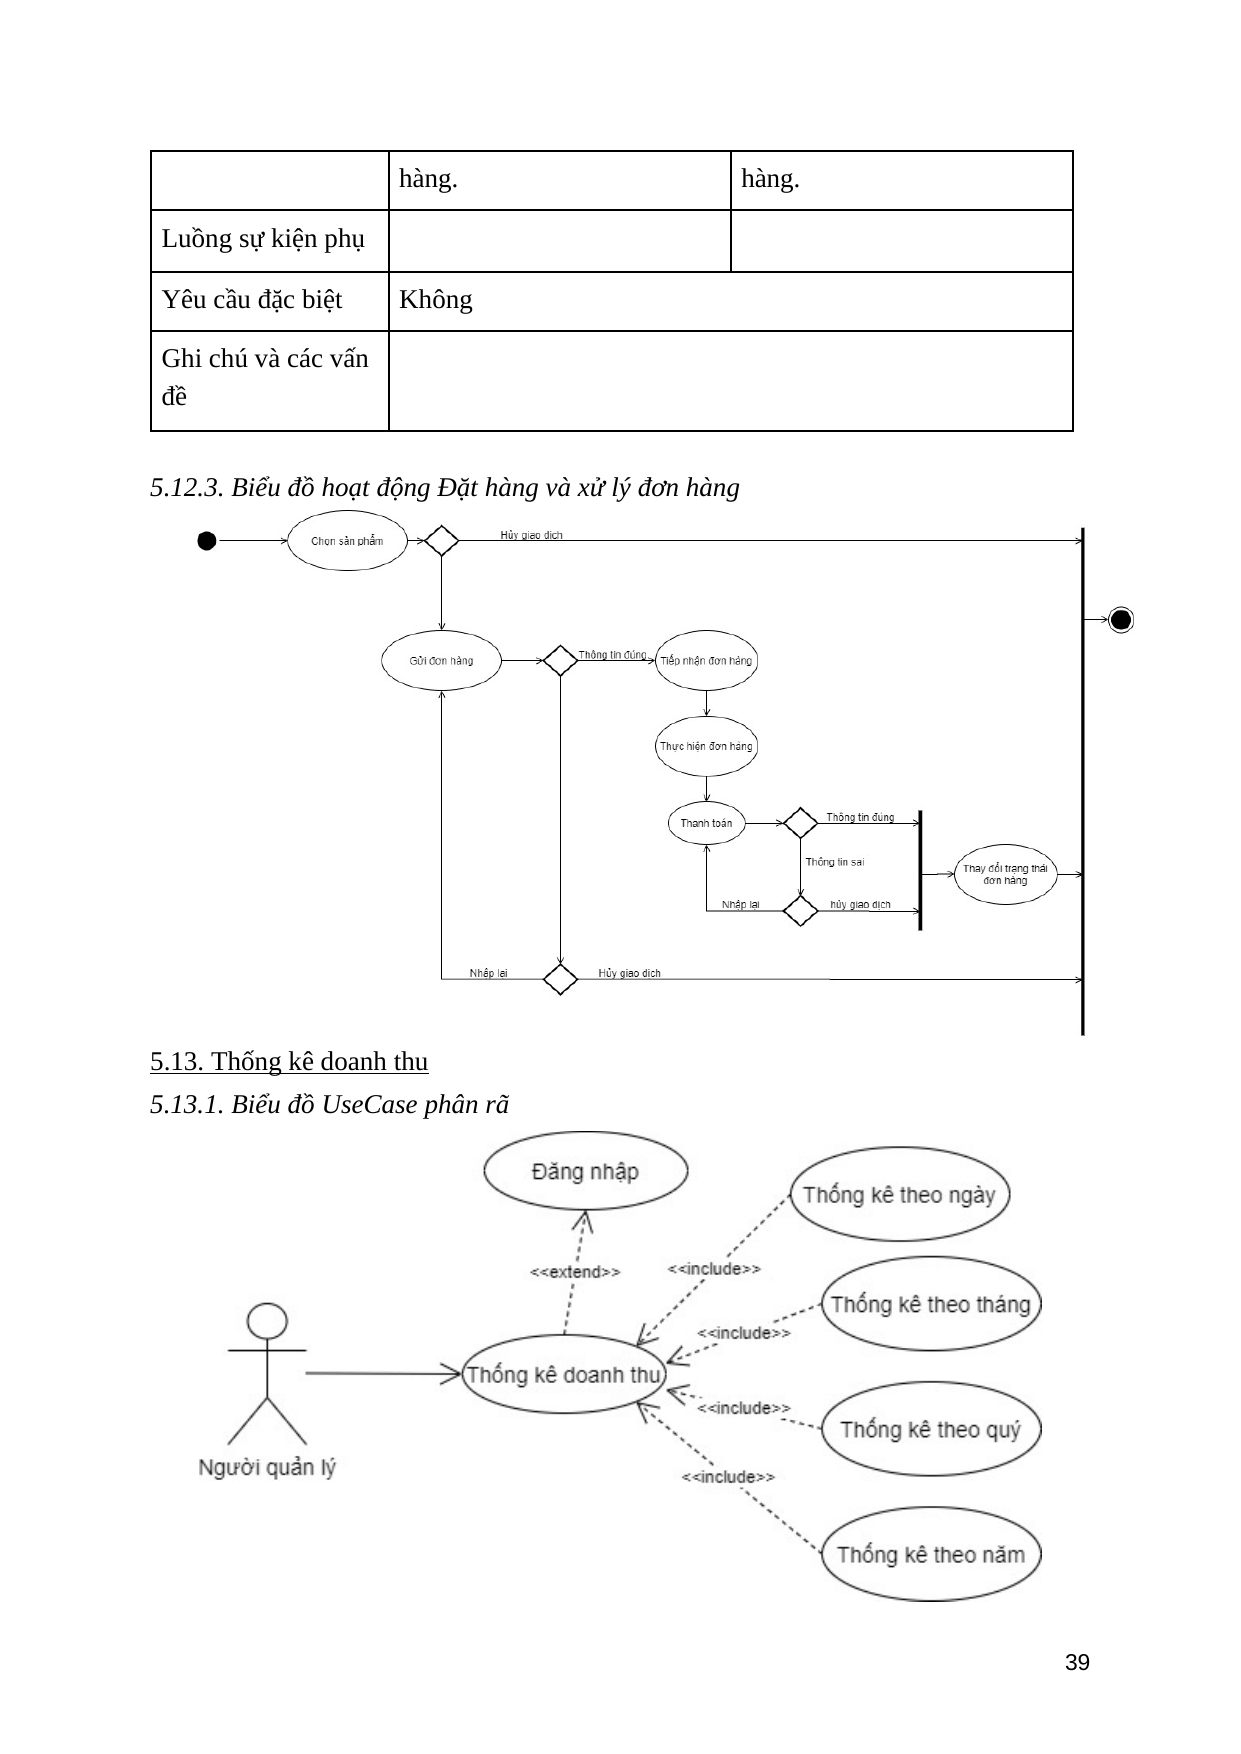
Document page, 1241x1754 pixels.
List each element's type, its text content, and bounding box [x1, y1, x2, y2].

table_cell Không [390, 273, 1072, 330]
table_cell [390, 152, 730, 209]
table_cell Ghi chú và các vấn đề [152, 332, 388, 430]
picture [193, 510, 1134, 1038]
text 5.13.1. Biểu đồ UseCase phân rã [150, 1088, 1090, 1119]
text 5.13. Thống kê doanh thu [150, 1045, 1090, 1077]
table_cell [390, 332, 1072, 430]
picture [198, 1131, 1042, 1602]
table_cell [390, 211, 730, 271]
table_cell Yêu cầu đặc biệt [152, 273, 388, 330]
table_cell [732, 211, 1072, 271]
text 5.12.3. Biểu đồ hoạt động Đặt hàng và xử lý đơn hàng [150, 471, 1090, 502]
table_cell Luồng sự kiện phụ [152, 211, 388, 271]
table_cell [732, 152, 1072, 209]
